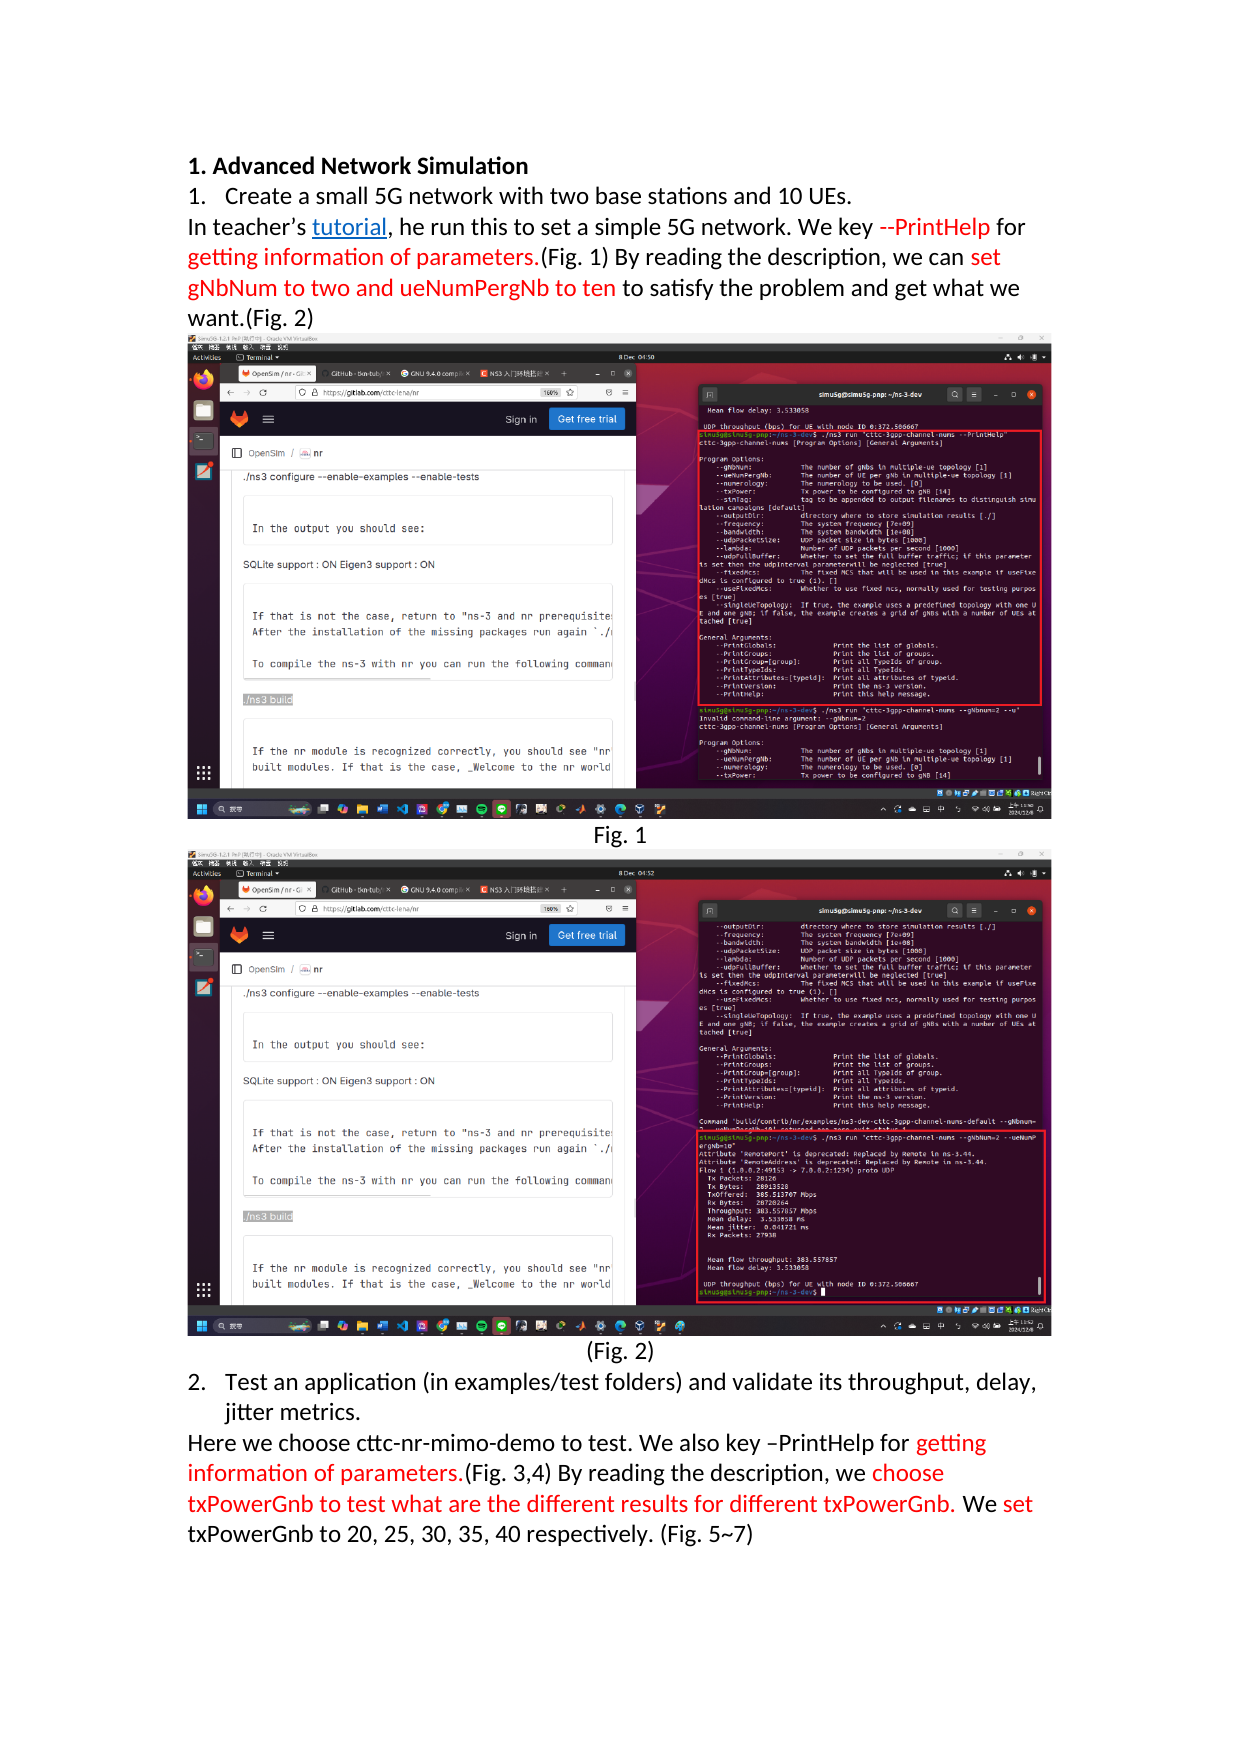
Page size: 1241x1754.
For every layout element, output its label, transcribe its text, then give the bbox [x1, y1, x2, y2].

picture [187, 849, 1052, 1336]
picture [187, 333, 1052, 819]
text Fig. 1 [187, 819, 1053, 849]
list Create a small 5G network with two base stations and 10 UEs. [187, 181, 1053, 211]
text (Fig. 2) [187, 1336, 1053, 1366]
list Test an application (in examples/test folders) and validate its throughput, delay, jitter metrics. [187, 1366, 1053, 1427]
text 1. Advanced Network Simulation [187, 150, 1053, 181]
text In teacher’s tutorial, he run this to set a simple 5G network. We key --PrintHelp for getting information of parameters.(Fig. 1) By reading the description, we can set gNbNum to two and ueNumPergNb to ten to satisfy the problem and get what we want.(Fig. 2) [187, 211, 1053, 333]
text Here we choose cttc-nr-mimo-demo to test. We also key –PrintHelp for getting information of parameters.(Fig. 3,4) By reading the description, we choose txPowerGnb to test what are the different results for different txPowerGnb. We set txPowerGnb to 20, 25, 30, 35, 40 respectively. (Fig. 5~7) [187, 1427, 1053, 1549]
